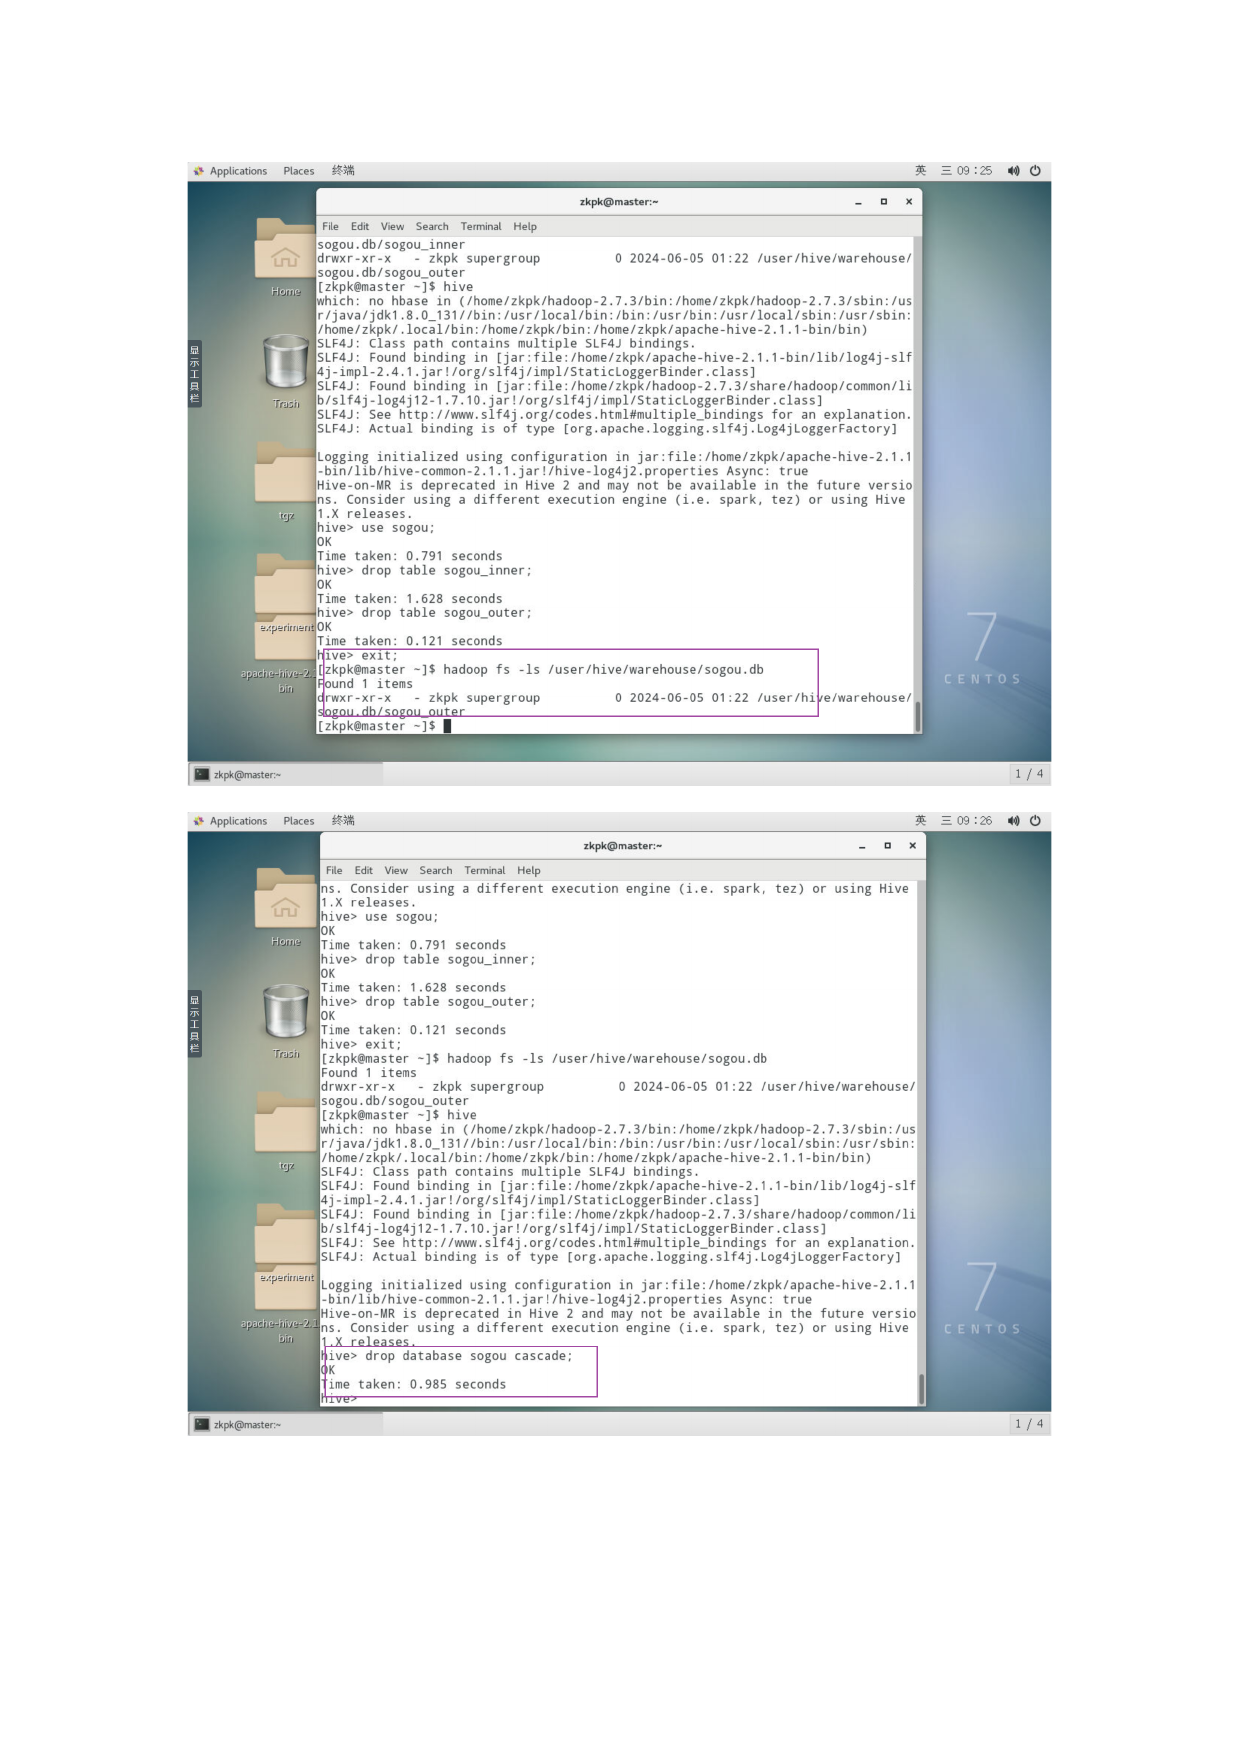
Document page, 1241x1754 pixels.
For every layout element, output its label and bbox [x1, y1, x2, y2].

picture [187, 812, 1052, 1436]
picture [187, 162, 1052, 786]
